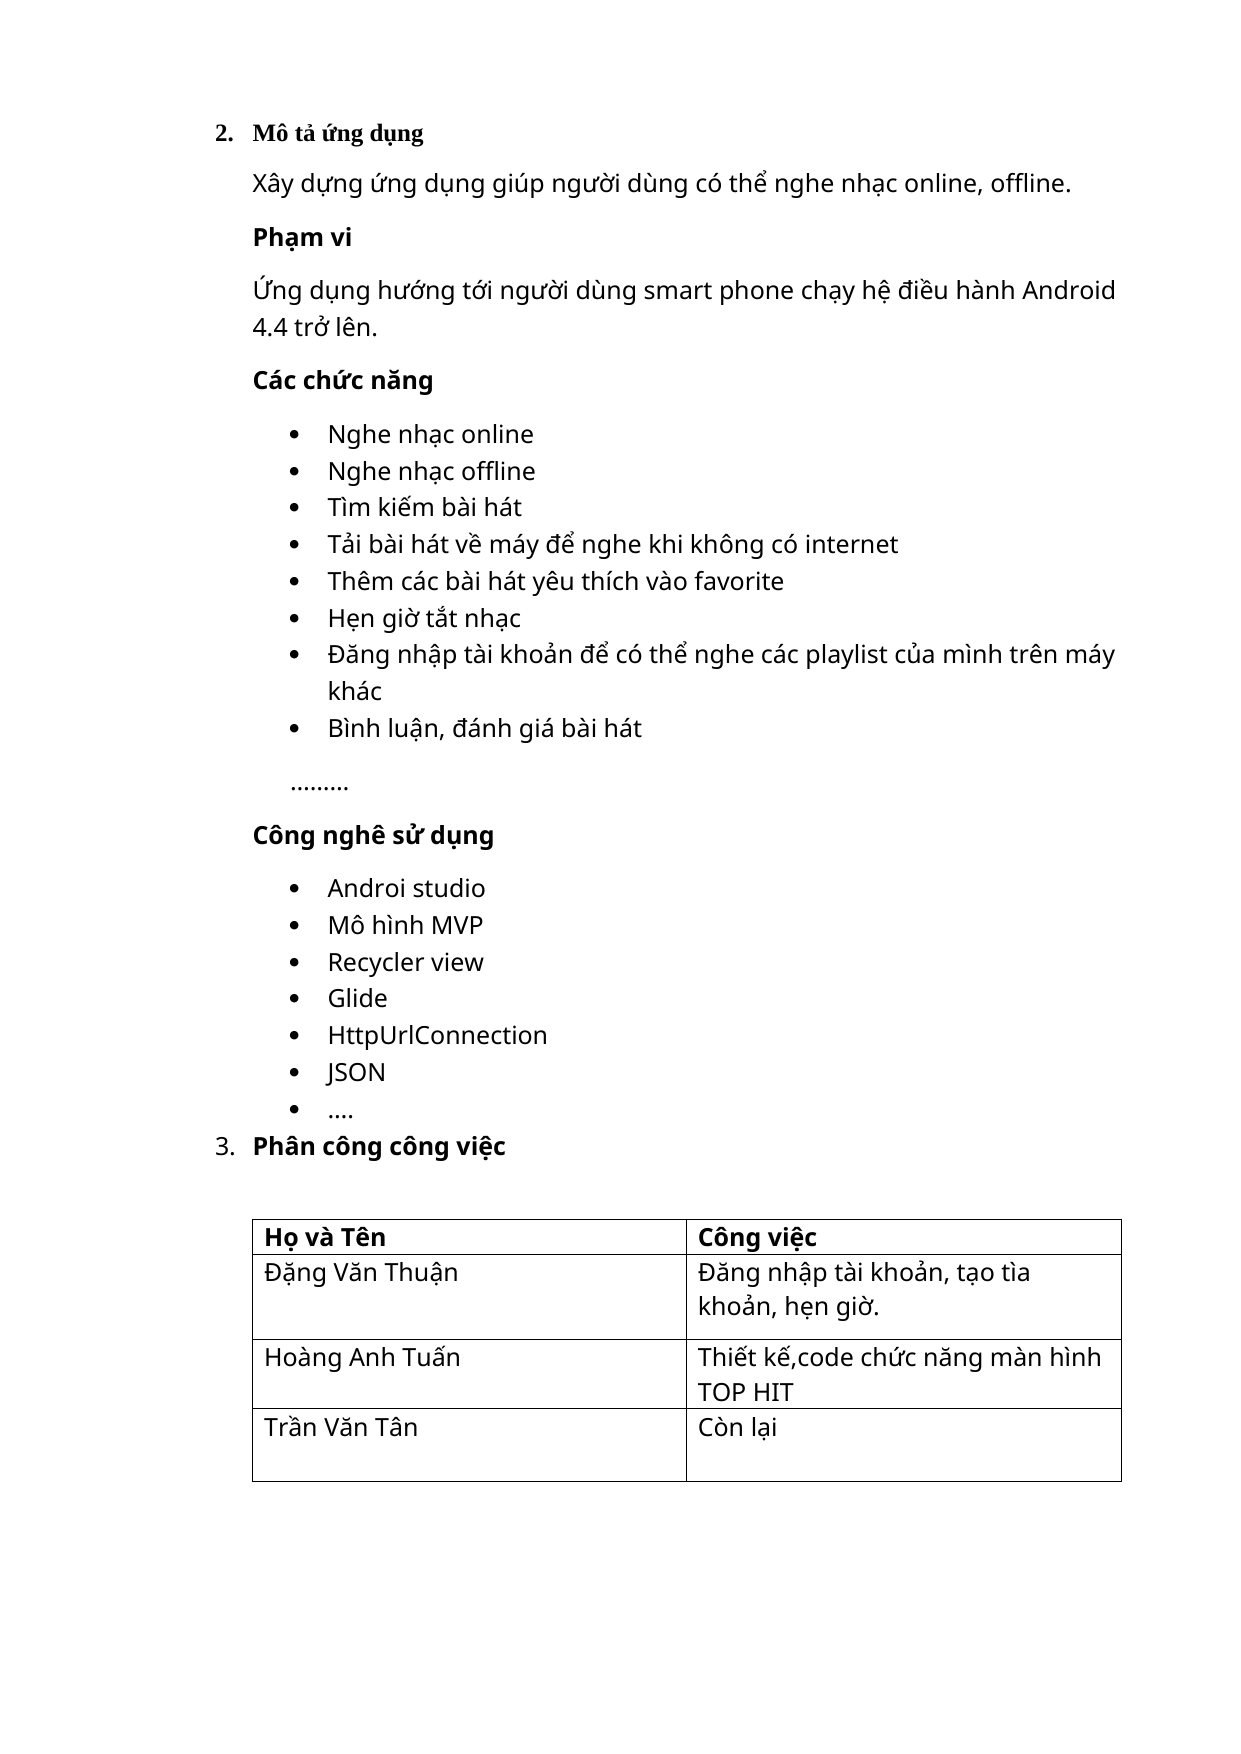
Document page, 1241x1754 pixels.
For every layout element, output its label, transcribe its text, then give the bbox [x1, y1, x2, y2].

list Mô hình MVP [290, 908, 1122, 942]
list Tải bài hát về máy để nghe khi không có internet [290, 527, 1122, 561]
list …. [290, 1091, 1122, 1126]
list Androi studio [290, 871, 1122, 905]
text ……… [290, 764, 1122, 798]
list Đăng nhập tài khoản để có thể nghe các playlist của mình trên máy khác [290, 637, 1122, 708]
list Nghe nhạc online [290, 416, 1122, 450]
text Các chức năng [252, 363, 1122, 397]
list Hẹn giờ tắt nhạc [290, 600, 1122, 634]
table_header Công việc [687, 1220, 1121, 1253]
text Ứng dụng hướng tới người dùng smart phone chạy hệ điều hành Android 4.4 trở lên. [252, 273, 1122, 343]
text Công nghê sử dụng [252, 817, 1122, 851]
list HttpUrlConnection [290, 1018, 1122, 1052]
table_header Họ và Tên [253, 1220, 686, 1253]
list Glide [290, 981, 1122, 1015]
table_cell Đăng nhập tài khoản, tạo tìa khoản, hẹn giờ. [687, 1255, 1121, 1339]
table_cell Thiết kế,code chức năng màn hình TOP HIT [687, 1340, 1121, 1408]
table_cell Đặng Văn Thuận [253, 1255, 686, 1339]
text Xây dựng ứng dụng giúp người dùng có thể nghe nhạc online, offline. [177, 166, 1122, 200]
list Recycler view [290, 944, 1122, 978]
list Nghe nhạc offline [290, 453, 1122, 487]
list Thêm các bài hát yêu thích vào favorite [290, 563, 1122, 597]
table_cell Hoàng Anh Tuấn [253, 1340, 686, 1408]
text Phạm vi [252, 219, 1122, 253]
list Bình luận, đánh giá bài hát [290, 711, 1122, 744]
list Mô tả ứng dụng [215, 118, 1122, 147]
table_cell Còn lại [687, 1409, 1121, 1481]
table_cell Trần Văn Tân [253, 1409, 686, 1481]
list Phân công công việc [215, 1128, 1122, 1162]
list Tìm kiếm bài hát [290, 490, 1122, 524]
list JSON [290, 1055, 1122, 1089]
